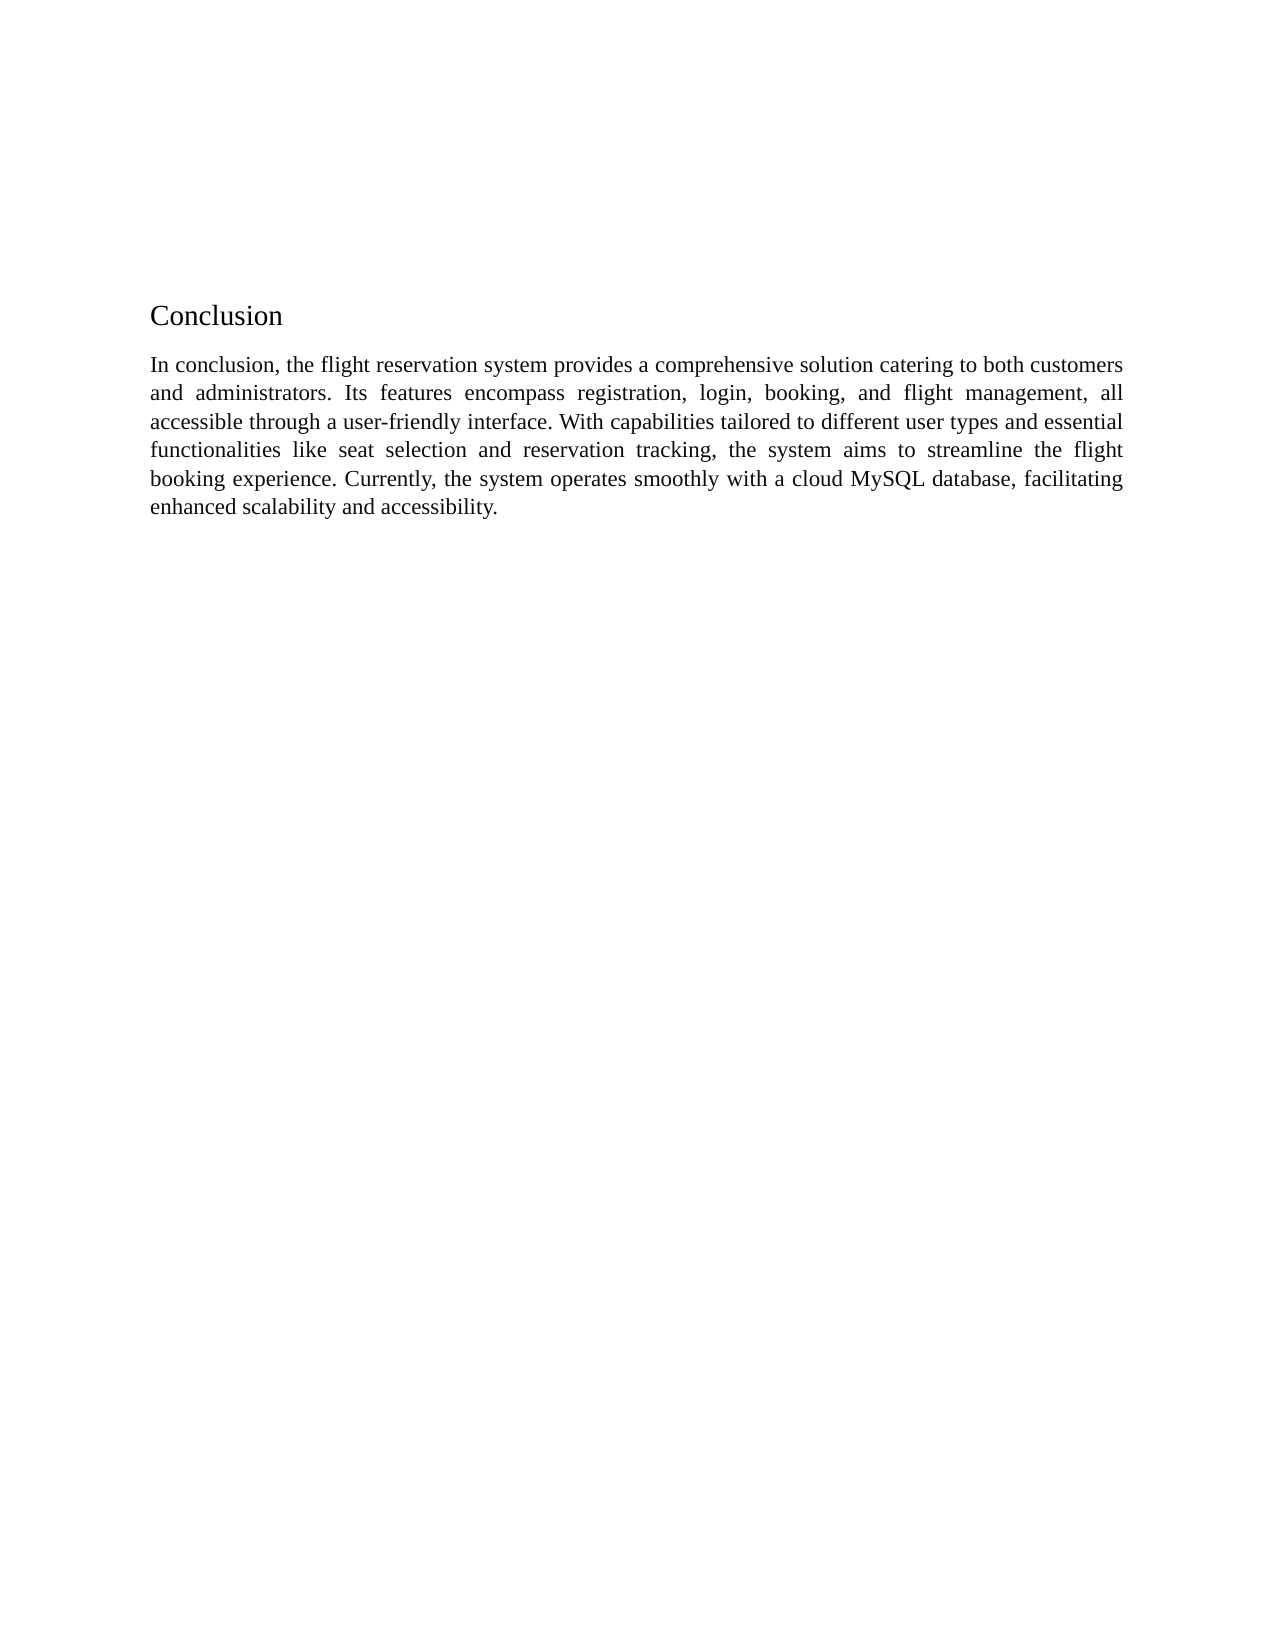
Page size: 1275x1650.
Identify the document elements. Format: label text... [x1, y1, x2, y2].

text Conclusion [150, 298, 1125, 332]
